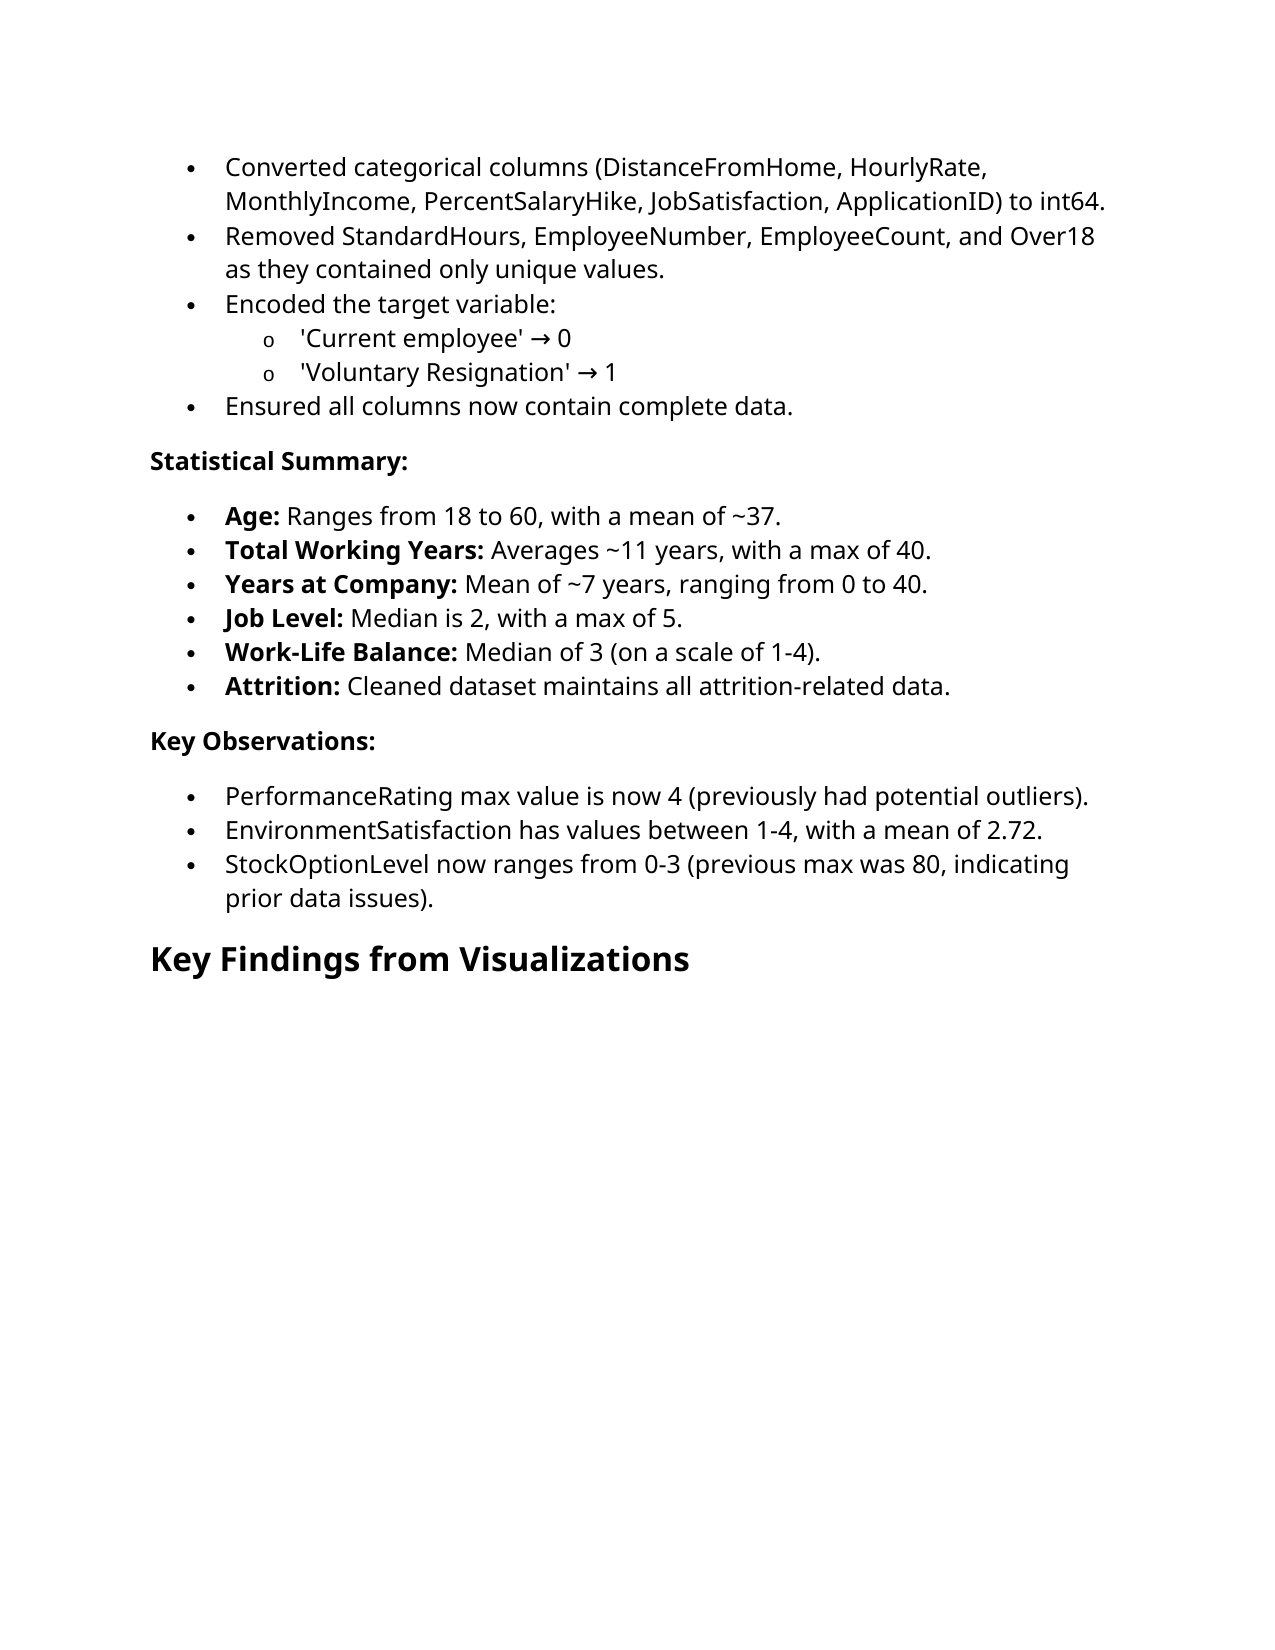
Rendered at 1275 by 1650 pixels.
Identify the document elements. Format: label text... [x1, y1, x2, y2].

list Converted categorical columns (DistanceFromHome, HourlyRate, MonthlyIncome, PercentSalaryHike, JobSatisfaction, ApplicationID) to int64. [187, 150, 1125, 218]
list Ensured all columns now contain complete data. [187, 388, 1125, 422]
list Work-Life Balance: Median of 3 (on a scale of 1-4). [187, 634, 1125, 668]
list Attrition: Cleaned dataset maintains all attrition-related data. [187, 668, 1125, 703]
list PerformanceRating max value is now 4 (previously had potential outliers). [187, 778, 1125, 812]
list Age: Ranges from 18 to 60, with a mean of ~37. [187, 498, 1125, 532]
list EnvironmentSatisfaction has values between 1-4, with a mean of 2.72. [187, 812, 1125, 846]
text Statistical Summary: [150, 443, 1125, 477]
list StockOptionLevel now ranges from 0-3 (previous max was 80, indicating prior data issues). [187, 846, 1125, 914]
subtitle Key Findings from Visualizations [150, 935, 1125, 981]
list 'Voluntary Resignation' → 1 [262, 354, 1125, 388]
text Key Observations: [150, 723, 1125, 757]
list Total Working Years: Averages ~11 years, with a max of 40. [187, 532, 1125, 566]
list 'Current employee' → 0 [262, 320, 1125, 354]
list Years at Company: Mean of ~7 years, ranging from 0 to 40. [187, 566, 1125, 600]
list Job Level: Median is 2, with a max of 5. [187, 600, 1125, 634]
list Encoded the target variable: [187, 286, 1125, 320]
list Removed StandardHours, EmployeeNumber, EmployeeCount, and Over18 as they contained only unique values. [187, 218, 1125, 286]
